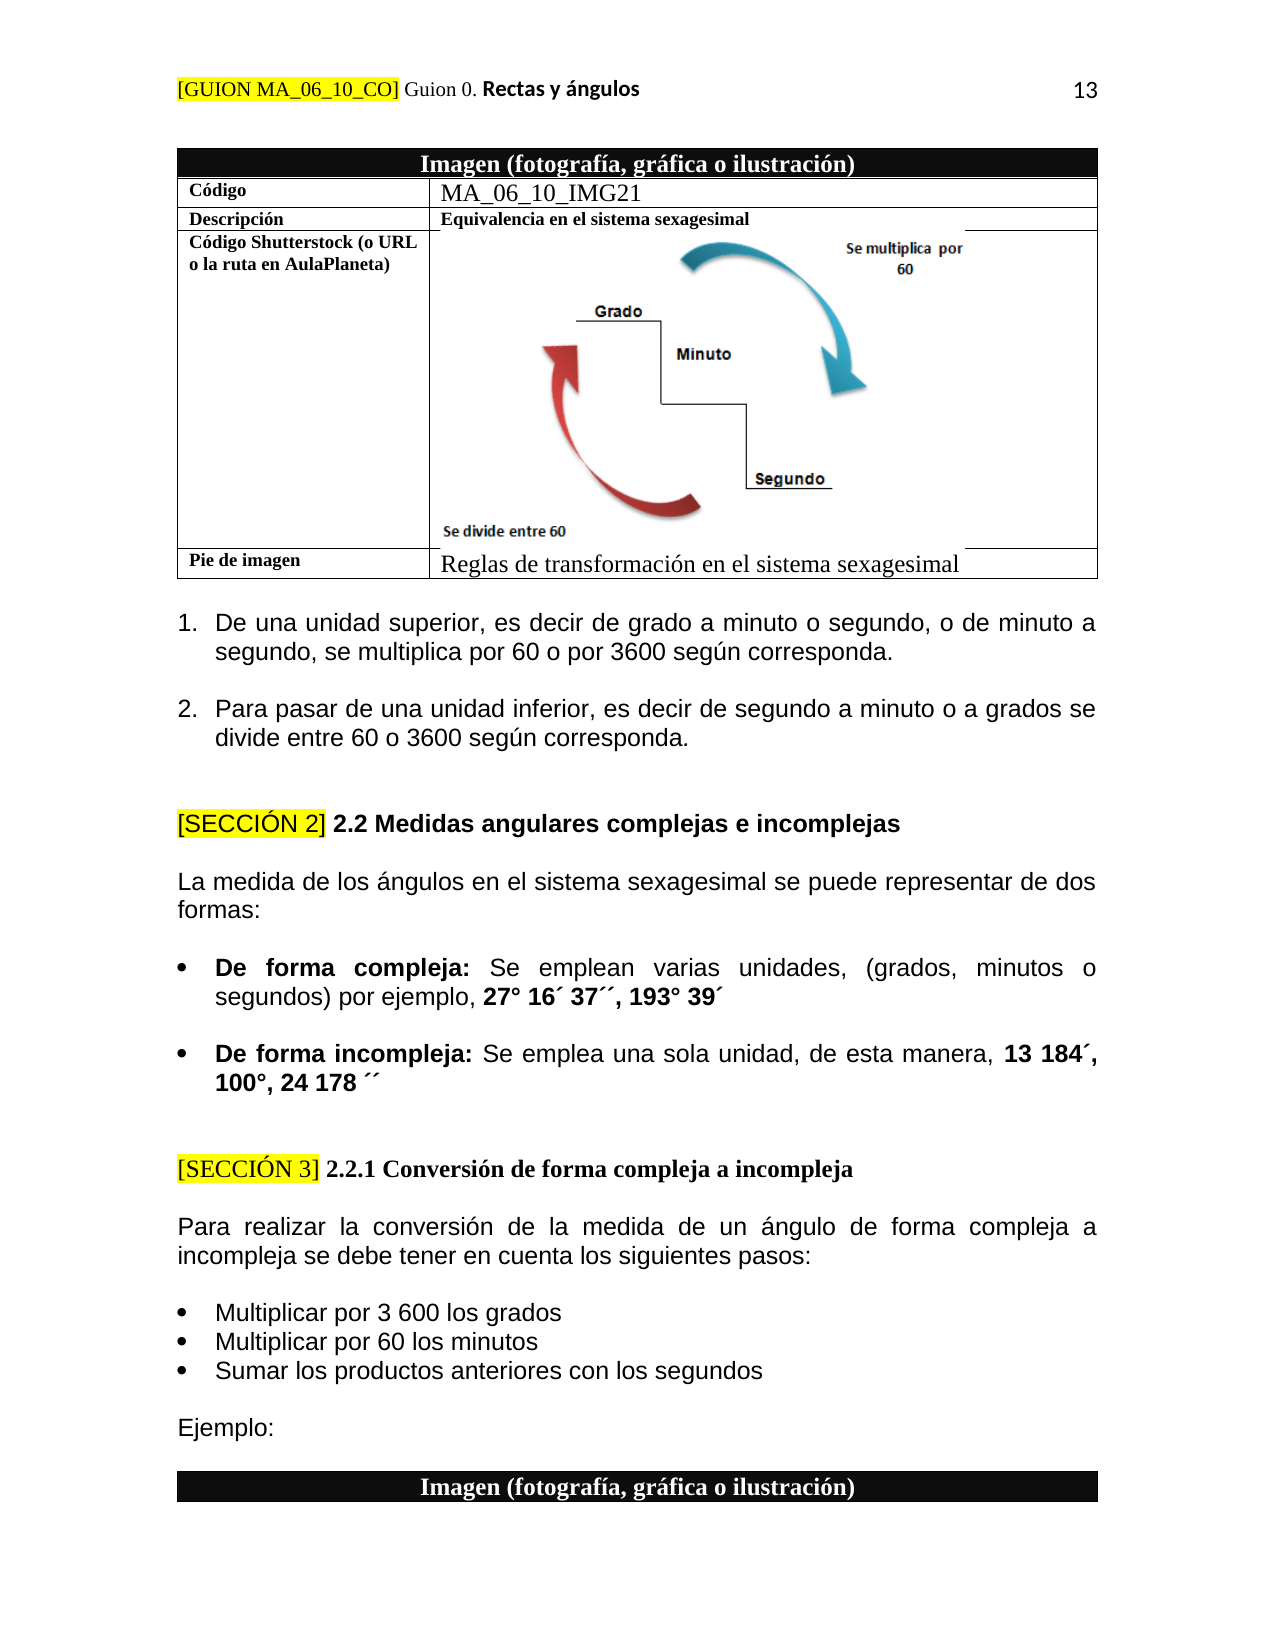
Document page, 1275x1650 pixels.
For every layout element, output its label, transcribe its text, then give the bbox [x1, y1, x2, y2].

list Para pasar de una unidad inferior, es decir de segundo a minuto o a grados se divide entre 60 o 3600 según corresponda. [177, 694, 1098, 752]
text La medida de los ángulos en el sistema sexagesimal se puede representar de dos formas: [177, 867, 1098, 924]
list Sumar los productos anteriores con los segundos [177, 1356, 1098, 1385]
picture [440, 230, 966, 549]
table_cell MA_06_10_IMG21 [430, 179, 1097, 207]
table_header Imagen (fotografía, gráfica o ilustración) [178, 149, 1097, 177]
table_cell Código Shutterstock (o URL o la ruta en AulaPlaneta) [178, 231, 429, 548]
text [SECCIÓN 2] 2.2 Medidas angulares complejas e incomplejas [326, 809, 1098, 838]
table_cell Pie de imagen [178, 549, 429, 578]
table_cell [430, 231, 440, 548]
list De una unidad superior, es decir de grado a minuto o segundo, o de minuto a segundo, se multiplica por 60 o por 3600 según corresponda. [177, 608, 1098, 665]
text Para realizar la conversión de la medida de un ángulo de forma compleja a incompleja se debe tener en cuenta los siguientes pasos: [177, 1212, 1098, 1269]
table_header Imagen (fotografía, gráfica o ilustración) [178, 1472, 1097, 1501]
text [SECCIÓN 3] 2.2.1 Conversión de forma compleja a incompleja [319, 1154, 1098, 1183]
list De forma incompleja: Se emplea una sola unidad, de esta manera, 13 184´, 100°, 24 178 ´´ [177, 1039, 1098, 1097]
table_cell Descripción [178, 208, 429, 230]
table_cell Equivalencia en el sistema sexagesimal [430, 208, 1097, 230]
table_cell Código [178, 179, 429, 207]
text Ejemplo: [177, 1413, 1098, 1442]
list De forma compleja: Se emplean varias unidades, (grados, minutos o segundos) por ejemplo, 27° 16´ 37´´, 193° 39´ [177, 953, 1098, 1011]
table_cell [966, 231, 1097, 548]
list Multiplicar por 3 600 los grados [177, 1298, 1098, 1327]
list Multiplicar por 60 los minutos [177, 1327, 1098, 1356]
table_cell Reglas de transformación en el sistema sexagesimal [430, 549, 1097, 578]
